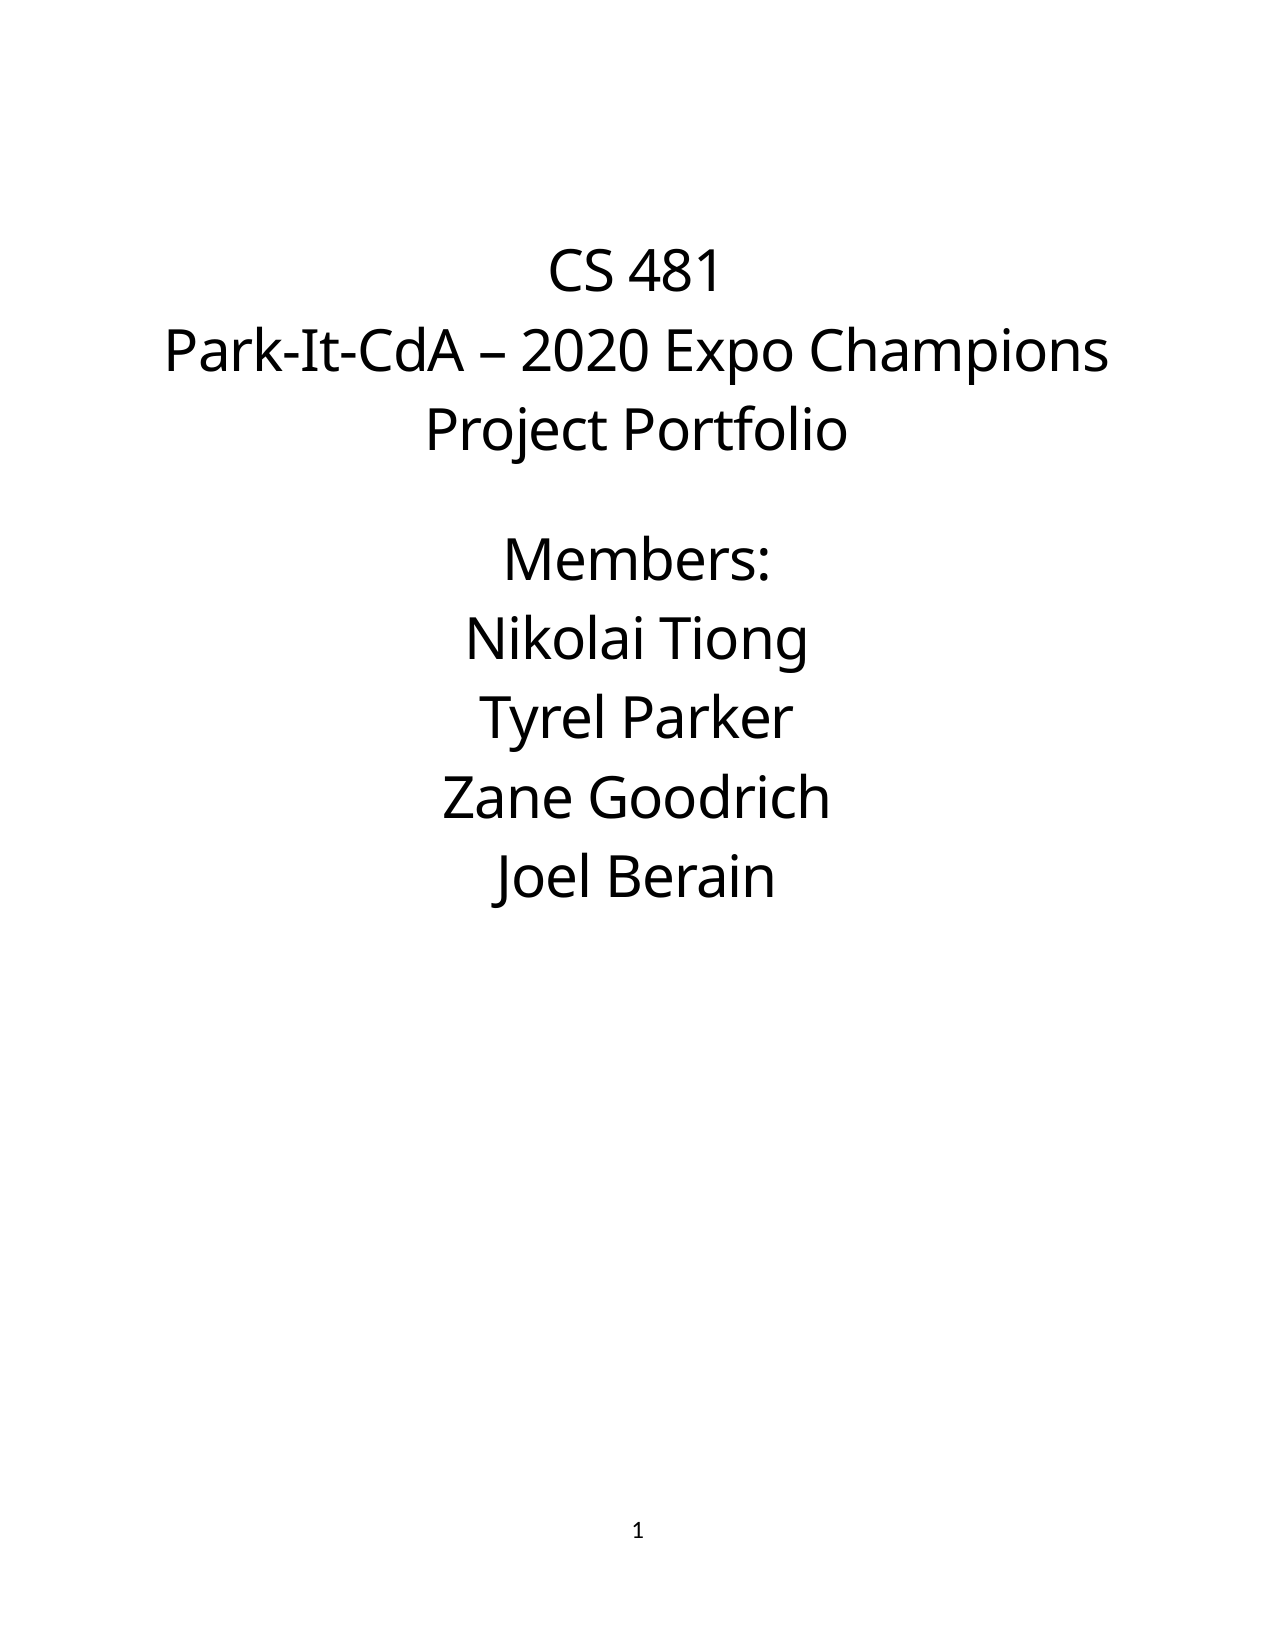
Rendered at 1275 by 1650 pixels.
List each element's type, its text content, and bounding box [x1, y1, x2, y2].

title Joel Berain [150, 835, 1125, 915]
title Project Portfolio [150, 388, 1125, 468]
title Zane Goodrich [150, 756, 1125, 835]
title Park-It-CdA – 2020 Expo Champions [150, 309, 1125, 388]
title Nikolai Tiong [150, 597, 1125, 676]
title Tyrel Parker [150, 676, 1125, 756]
title Members: [150, 517, 1125, 597]
title CS 481 [150, 229, 1125, 309]
